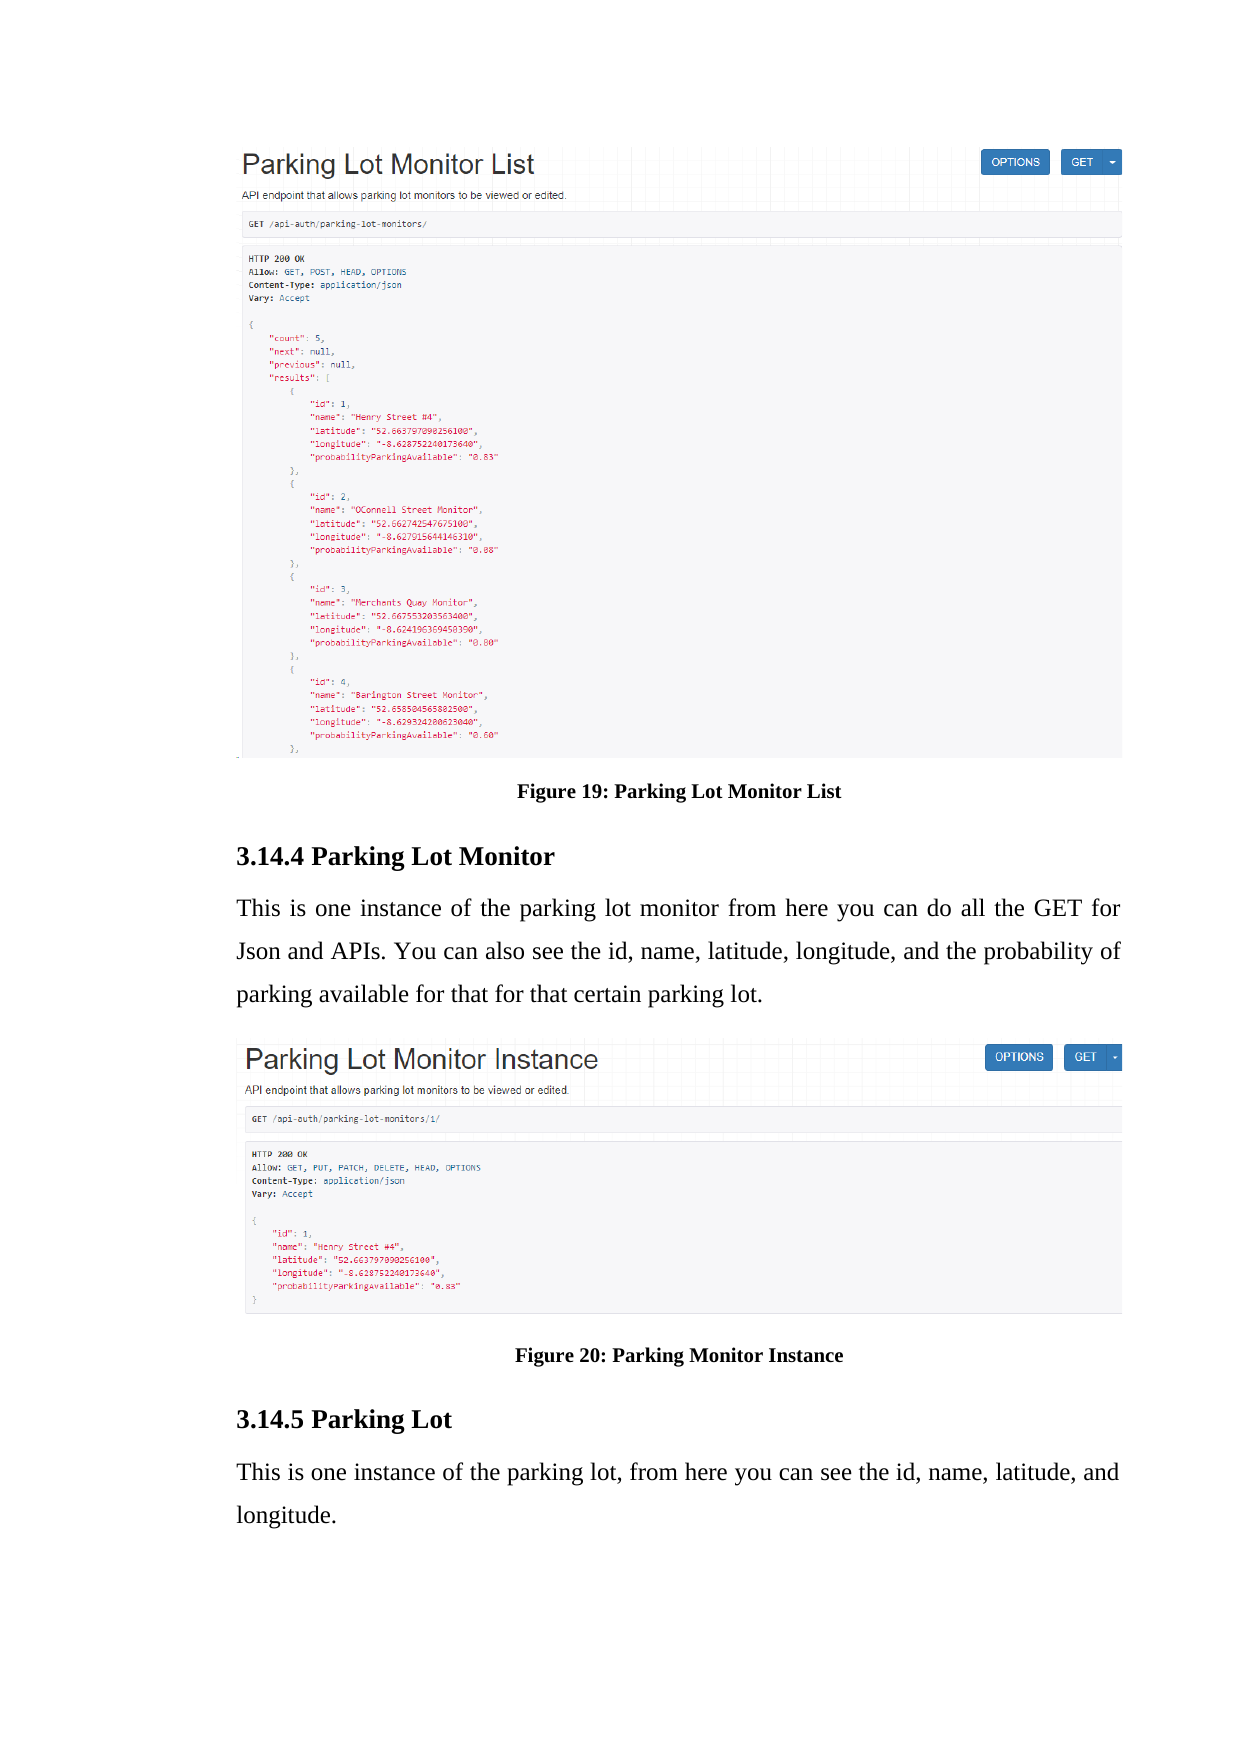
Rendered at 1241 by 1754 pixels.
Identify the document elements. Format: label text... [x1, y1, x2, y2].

text This is one instance of the parking lot monitor from here you can do all the GET for Json and APIs. You can also see the id, name, latitude, longitude, and the probability of parking available for that for that certain parking lot. [236, 893, 1122, 1008]
subtitle Parking Lot [236, 1404, 1122, 1435]
picture [236, 1038, 1123, 1322]
picture [236, 147, 1123, 758]
subtitle Parking Lot Monitor [236, 840, 1122, 871]
text This is one instance of the parking lot, from here you can see the id, name, latitude, and longitude. [236, 1457, 1122, 1528]
